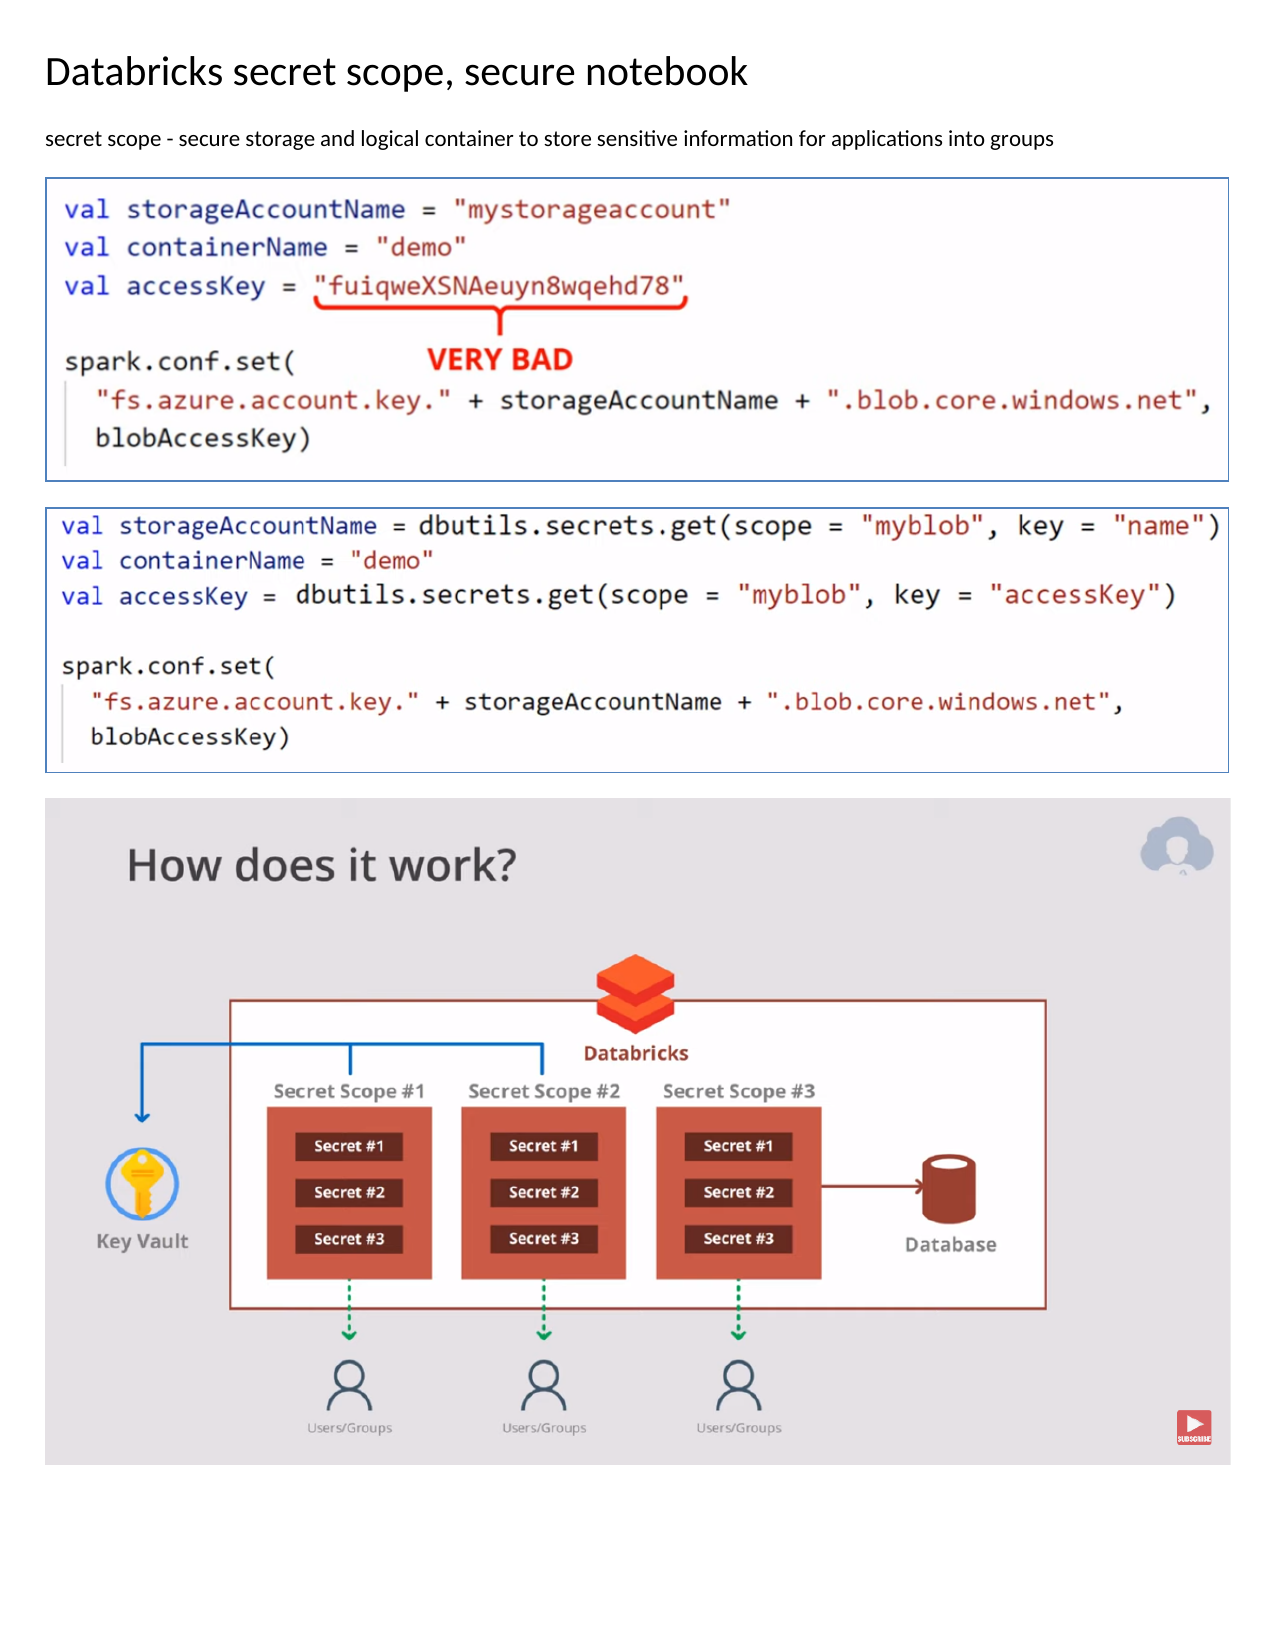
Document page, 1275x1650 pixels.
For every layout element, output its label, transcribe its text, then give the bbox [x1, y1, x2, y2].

picture [45, 798, 1230, 1465]
picture [47, 179, 1228, 480]
text secret scope - secure storage and logical container to store sensitive information for applications into groups [45, 124, 1230, 152]
text Databricks secret scope, secure notebook [45, 45, 1230, 96]
picture [47, 509, 1228, 772]
